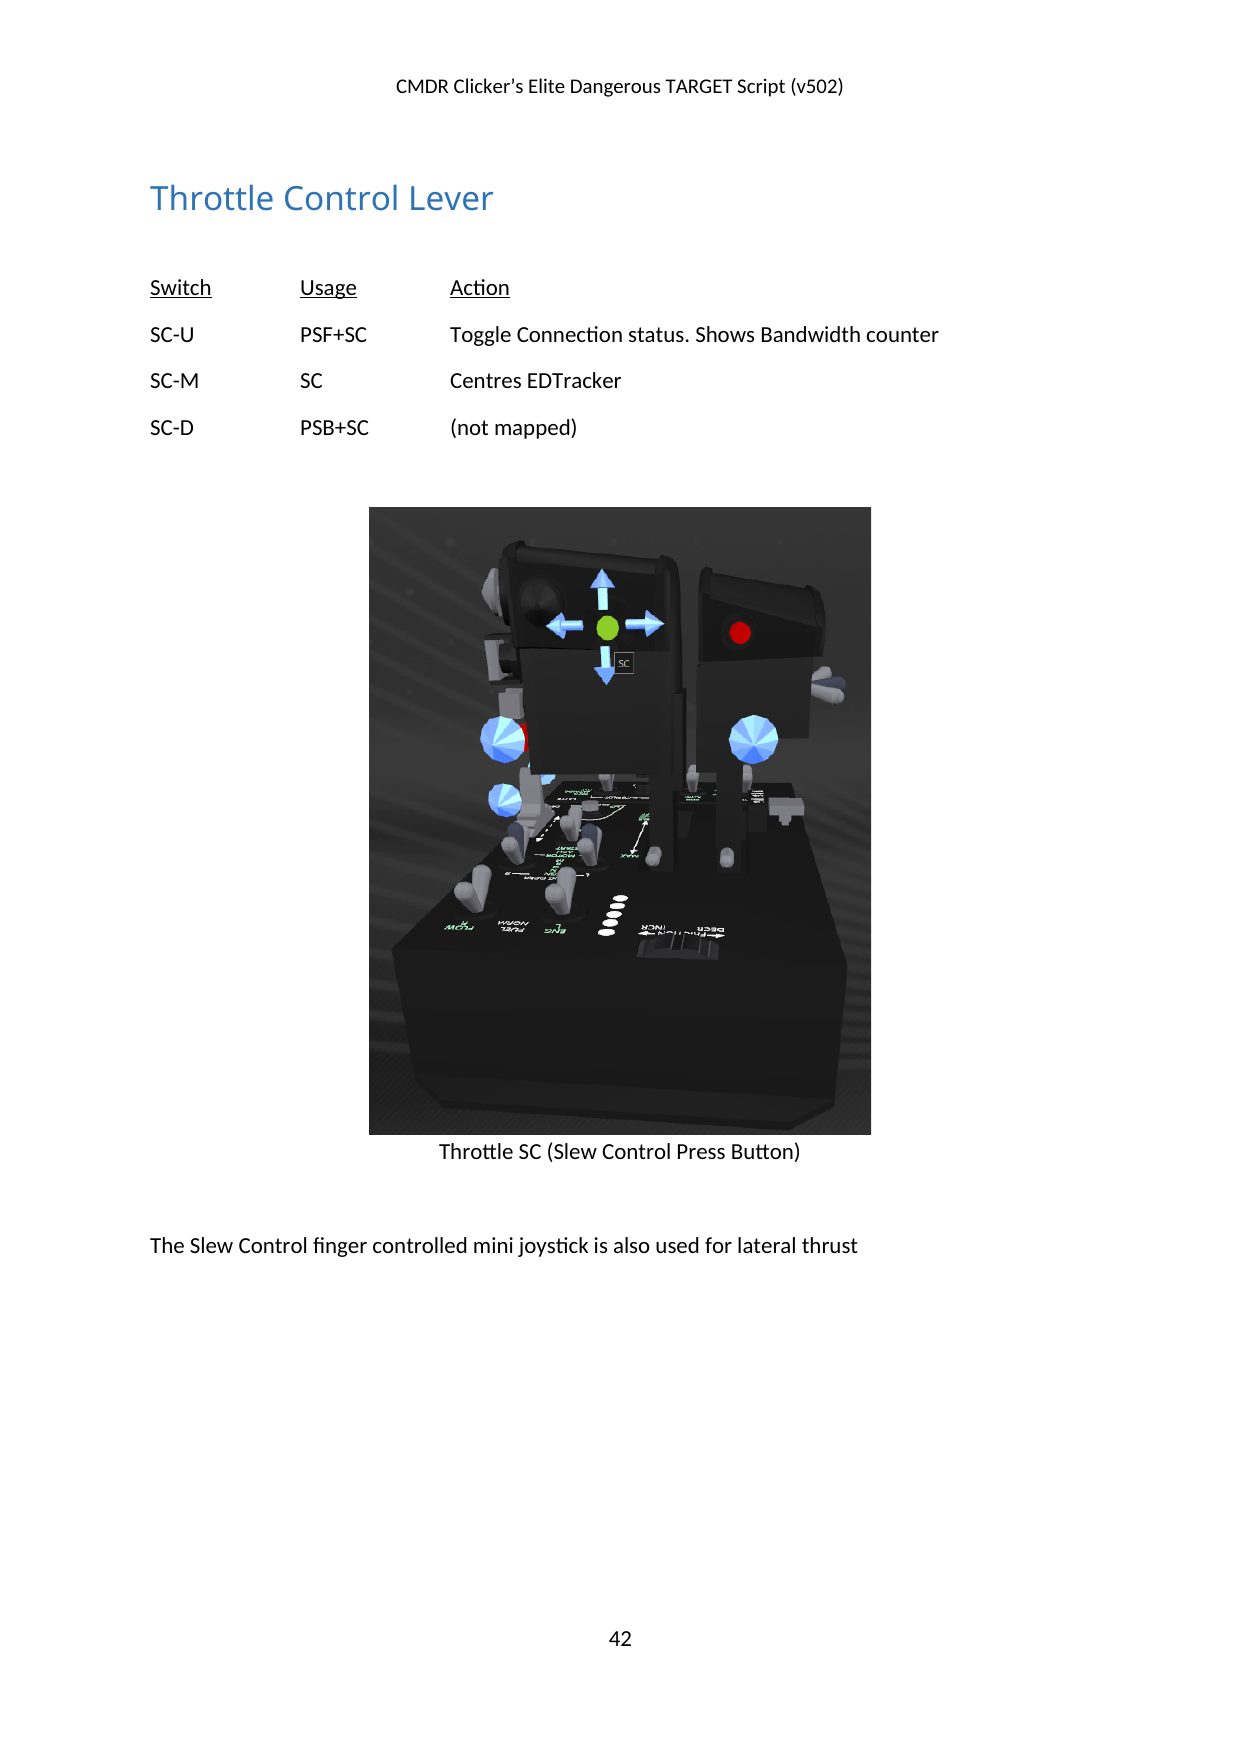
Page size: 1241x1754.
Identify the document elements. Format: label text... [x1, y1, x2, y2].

picture [369, 507, 872, 1135]
text The Slew Control finger controlled mini joystick is also used for lateral thrust [150, 1231, 1090, 1259]
text SC-M SC Centres EDTracker [150, 367, 1090, 395]
text Switch Usage Action [150, 273, 1090, 301]
text SC-U PSF+SC Toggle Connection status. Shows Bandwidth counter [150, 320, 1090, 348]
subtitle Throttle Control Lever [150, 175, 1090, 269]
text SC-D PSB+SC (not mapped) [150, 413, 1090, 442]
